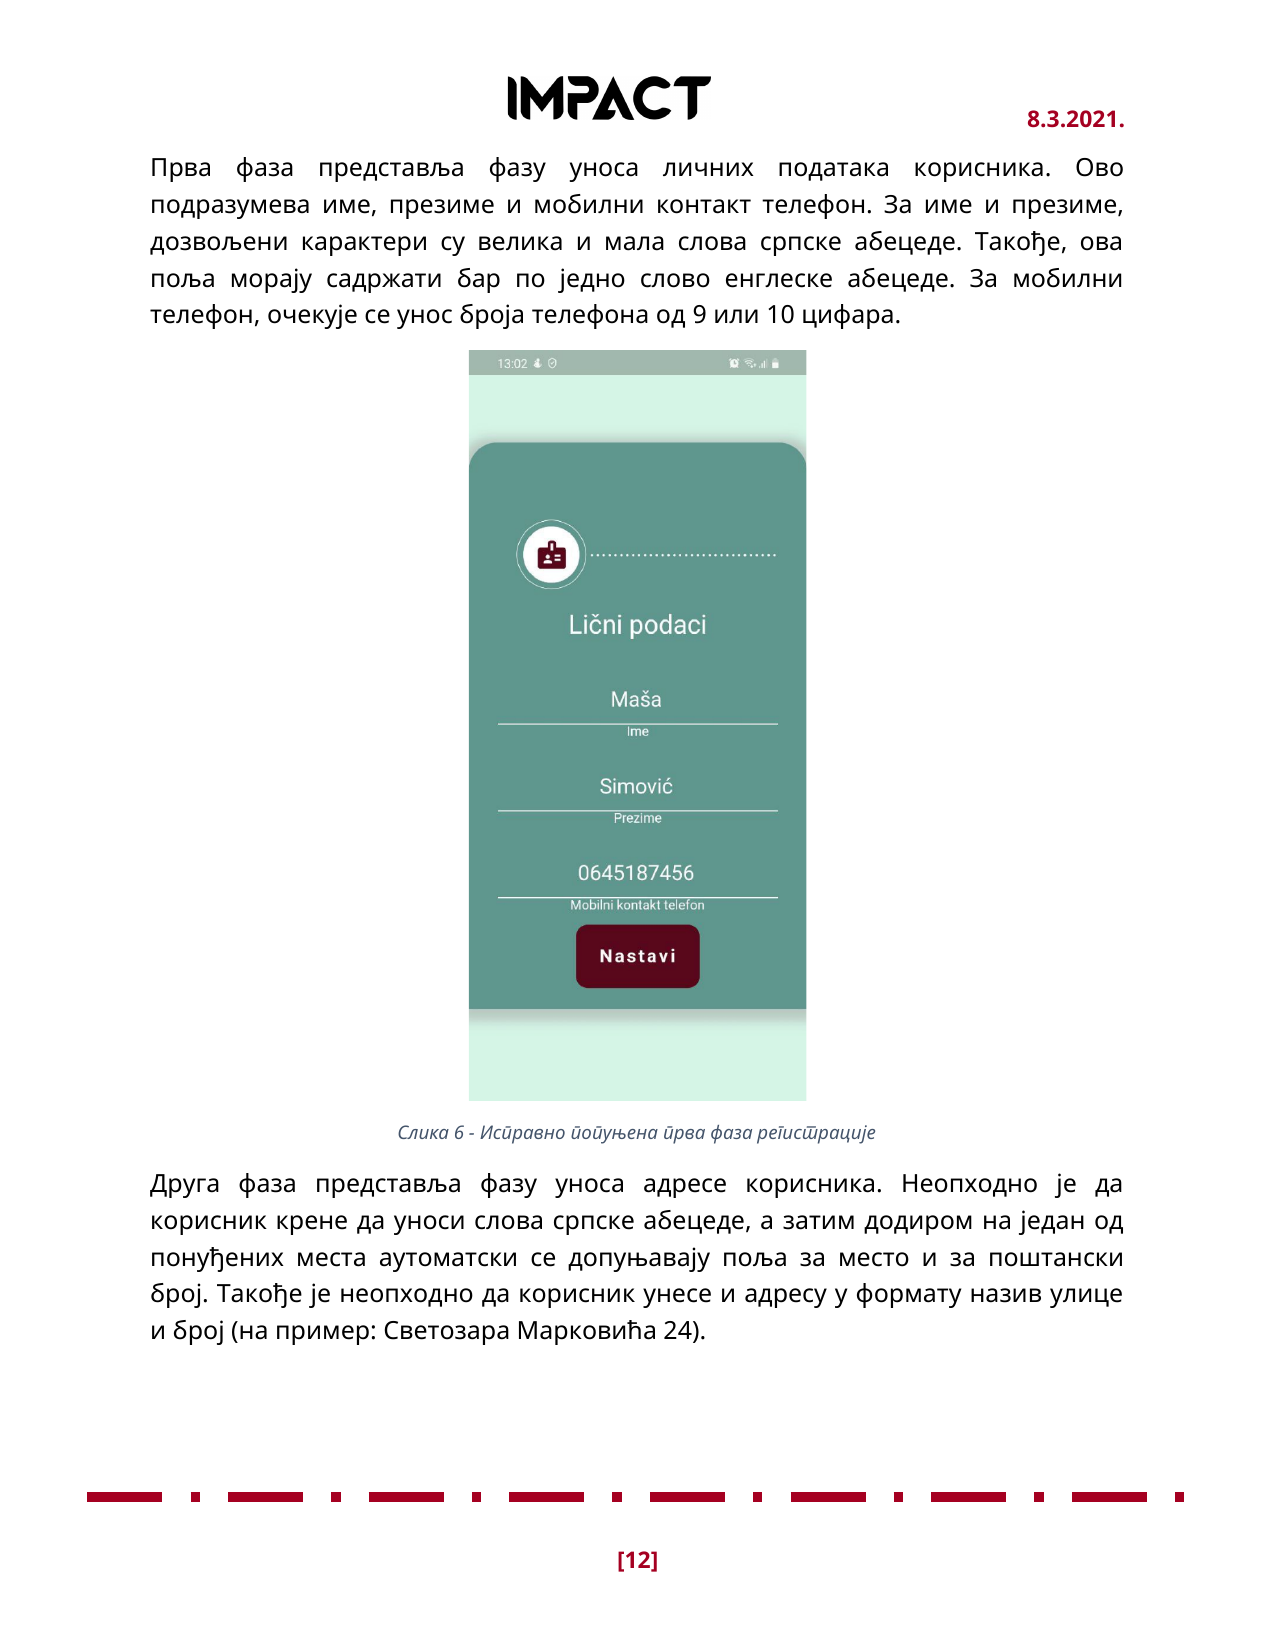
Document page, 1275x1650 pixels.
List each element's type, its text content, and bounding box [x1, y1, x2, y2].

picture [468, 350, 807, 1101]
picture [507, 76, 711, 120]
text Друга фаза представља фазу уноса адресе корисника. Неопходно је да корисник крене да уноси слова српске абецеде, а затим додиром на један од понуђених места аутоматски се допуњавају поља за место и за поштански број. Такође је неопходно да корисник унесе и адресу у формату назив улице и број (на пример: Светозара Марковића 24). [150, 1166, 1125, 1347]
text Прва фаза представља фазу уноса личних података корисника. Ово подразумева име, презиме и мобилни контакт телефон. За име и презиме, дозвољени карактери су велика и мала слова српске абецеде. Такође, ова поља морају садржати бар по једно слово енглеске абецеде. За мобилни телефон, очекује се унос броја телефона од 9 или 10 цифара. [150, 150, 1125, 331]
